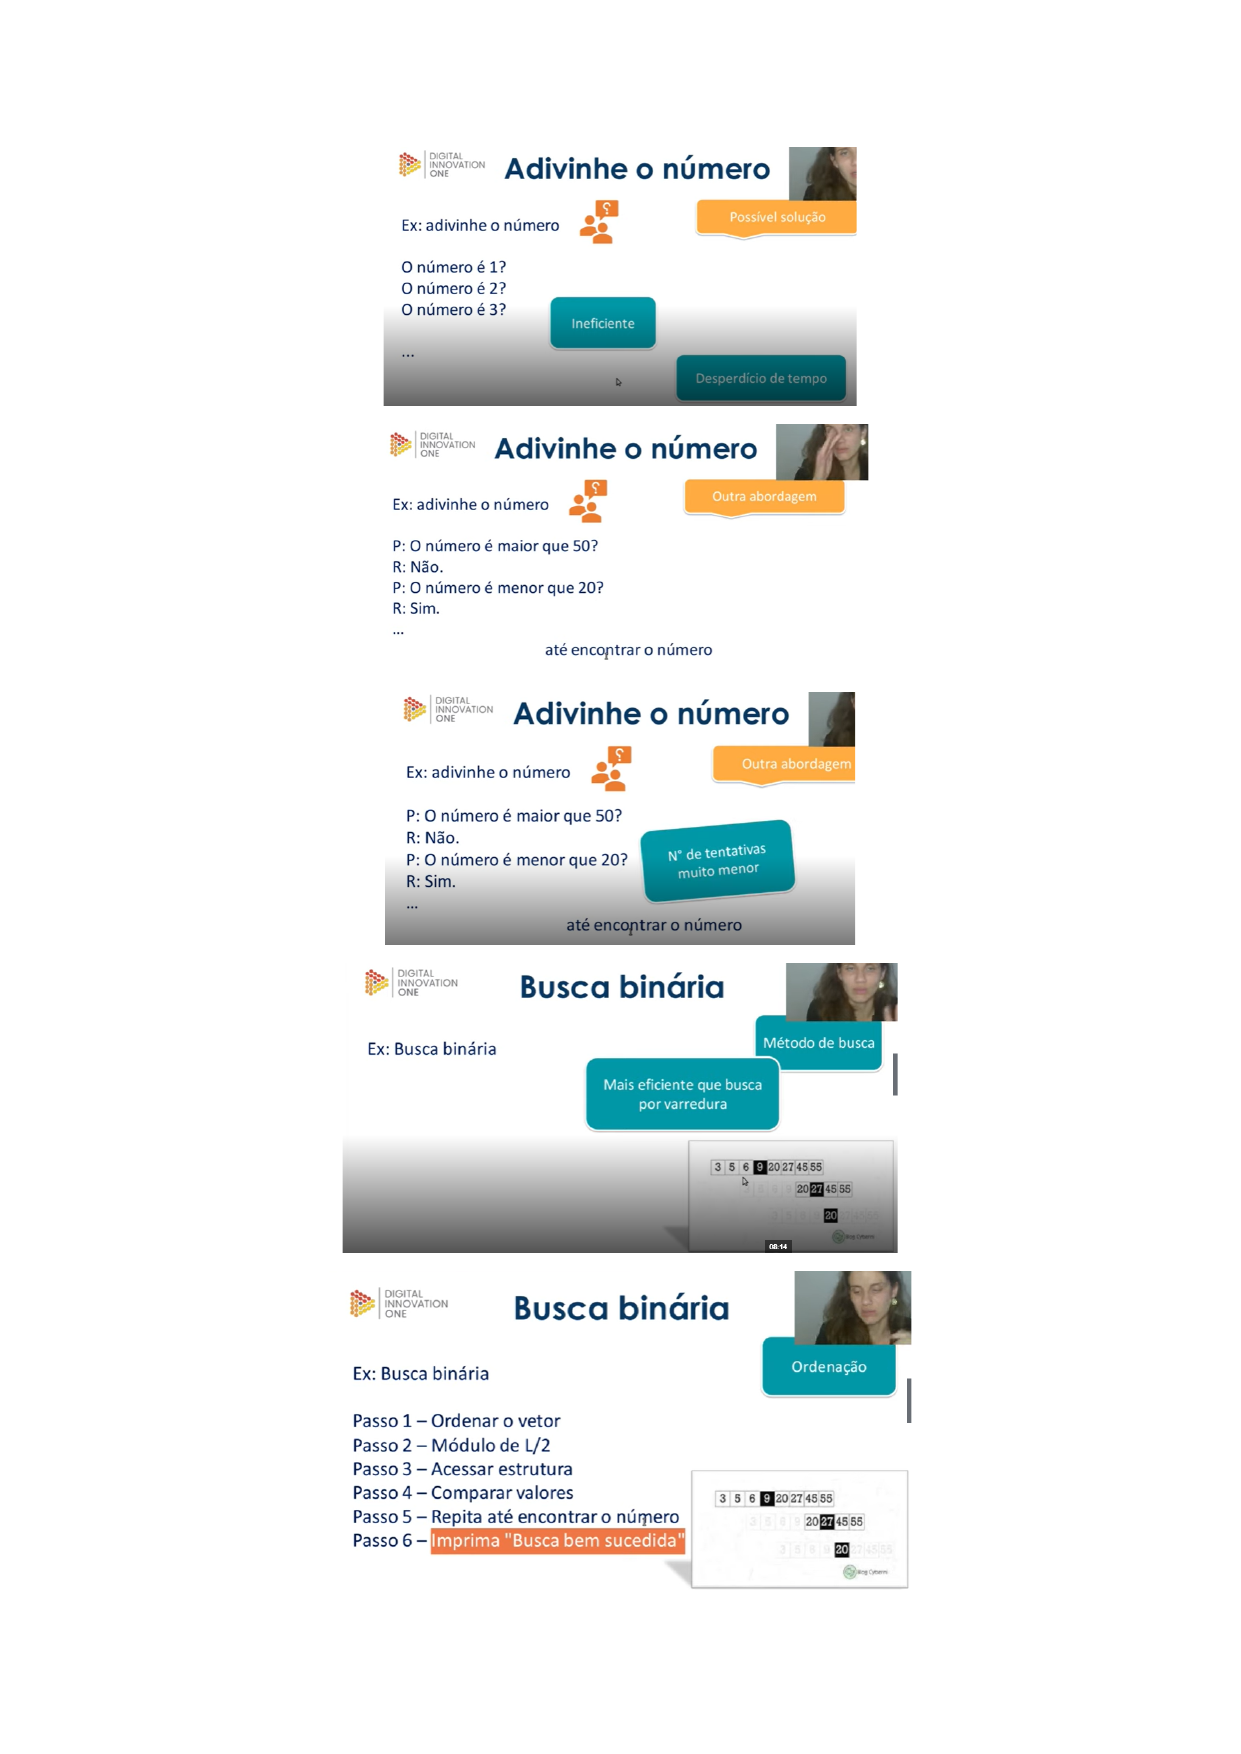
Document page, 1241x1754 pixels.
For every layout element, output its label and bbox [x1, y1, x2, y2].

picture [371, 424, 869, 674]
picture [328, 1271, 912, 1590]
picture [385, 692, 855, 945]
picture [383, 147, 857, 406]
picture [342, 963, 898, 1253]
